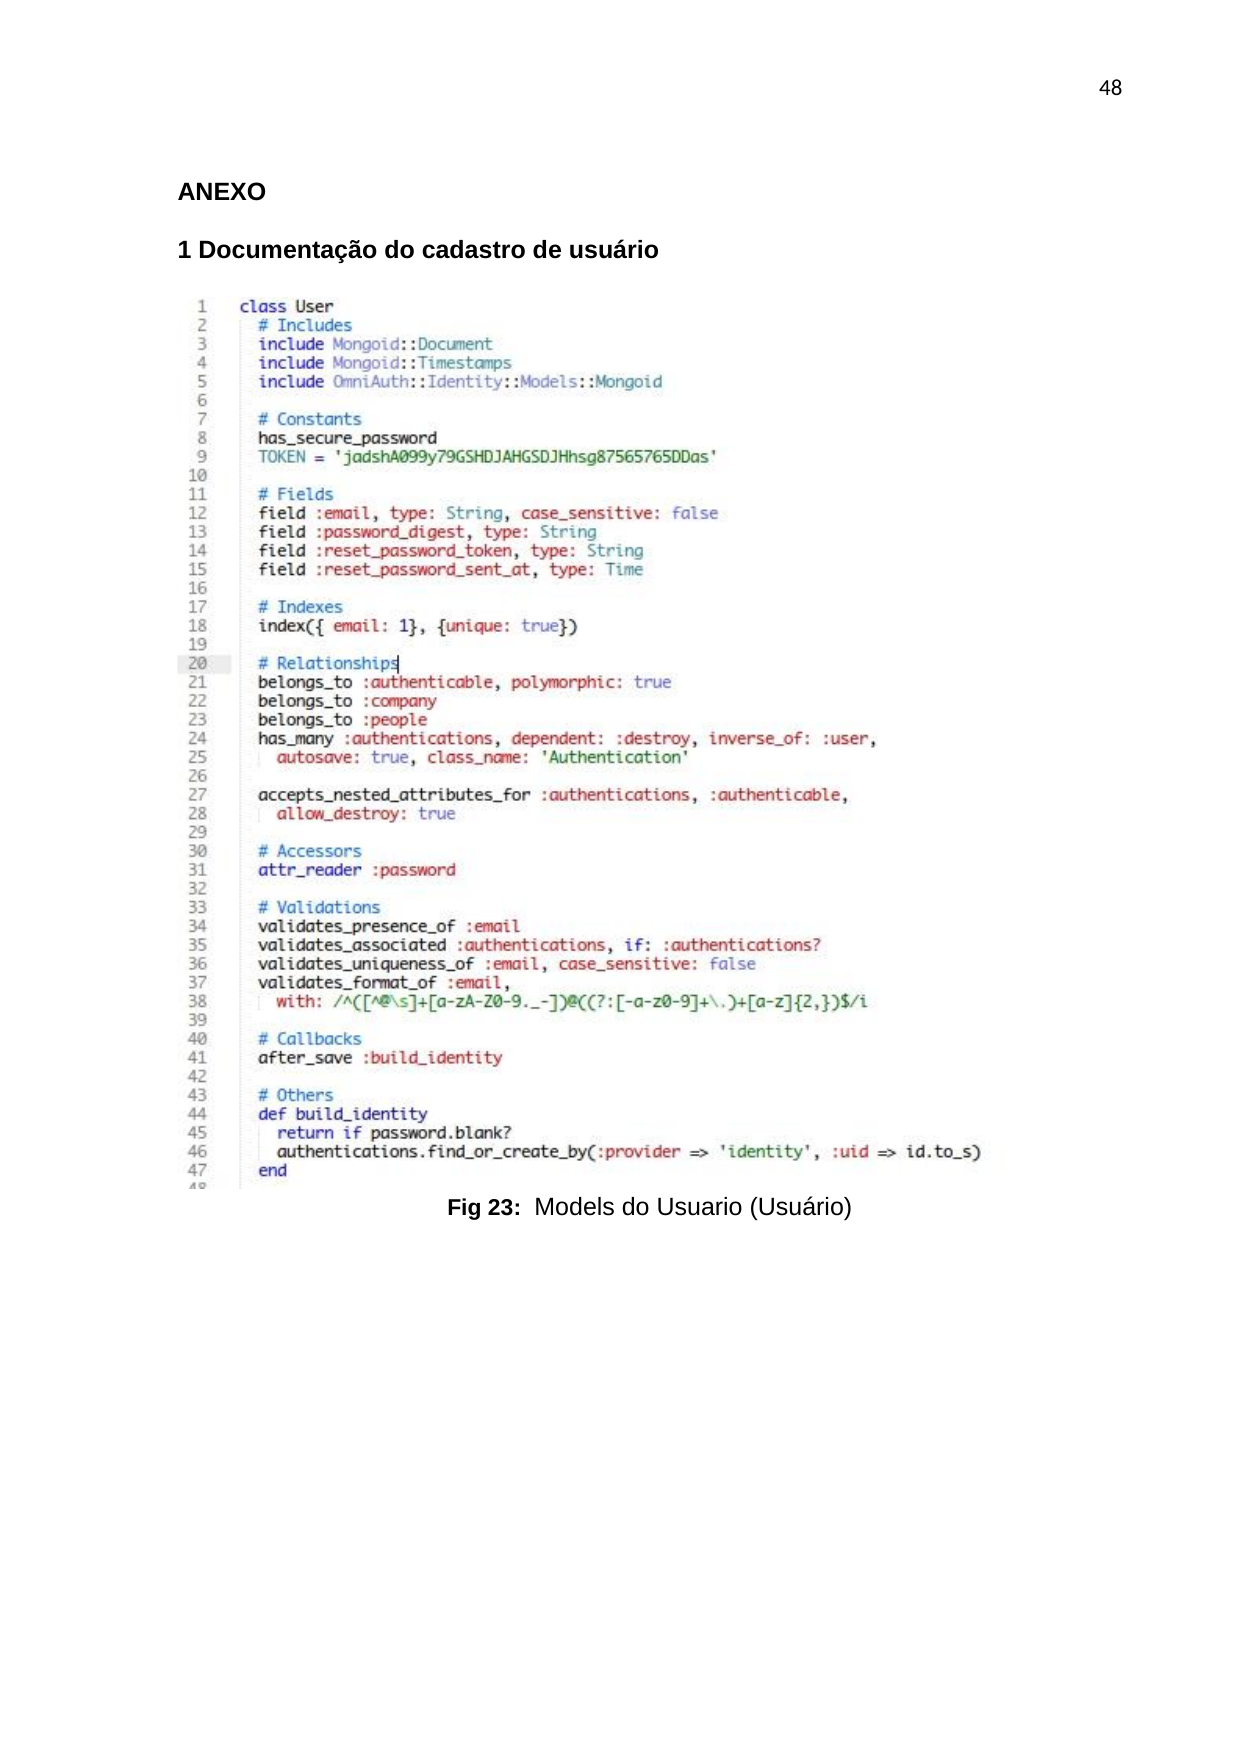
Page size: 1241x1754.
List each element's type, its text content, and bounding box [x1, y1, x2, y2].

text 1 Documentação do cadastro de usuário [177, 235, 1122, 263]
picture [177, 297, 1006, 1189]
text Fig 23: Models do Usuario (Usuário) [177, 1192, 1122, 1221]
text ANEXO [177, 177, 1122, 206]
